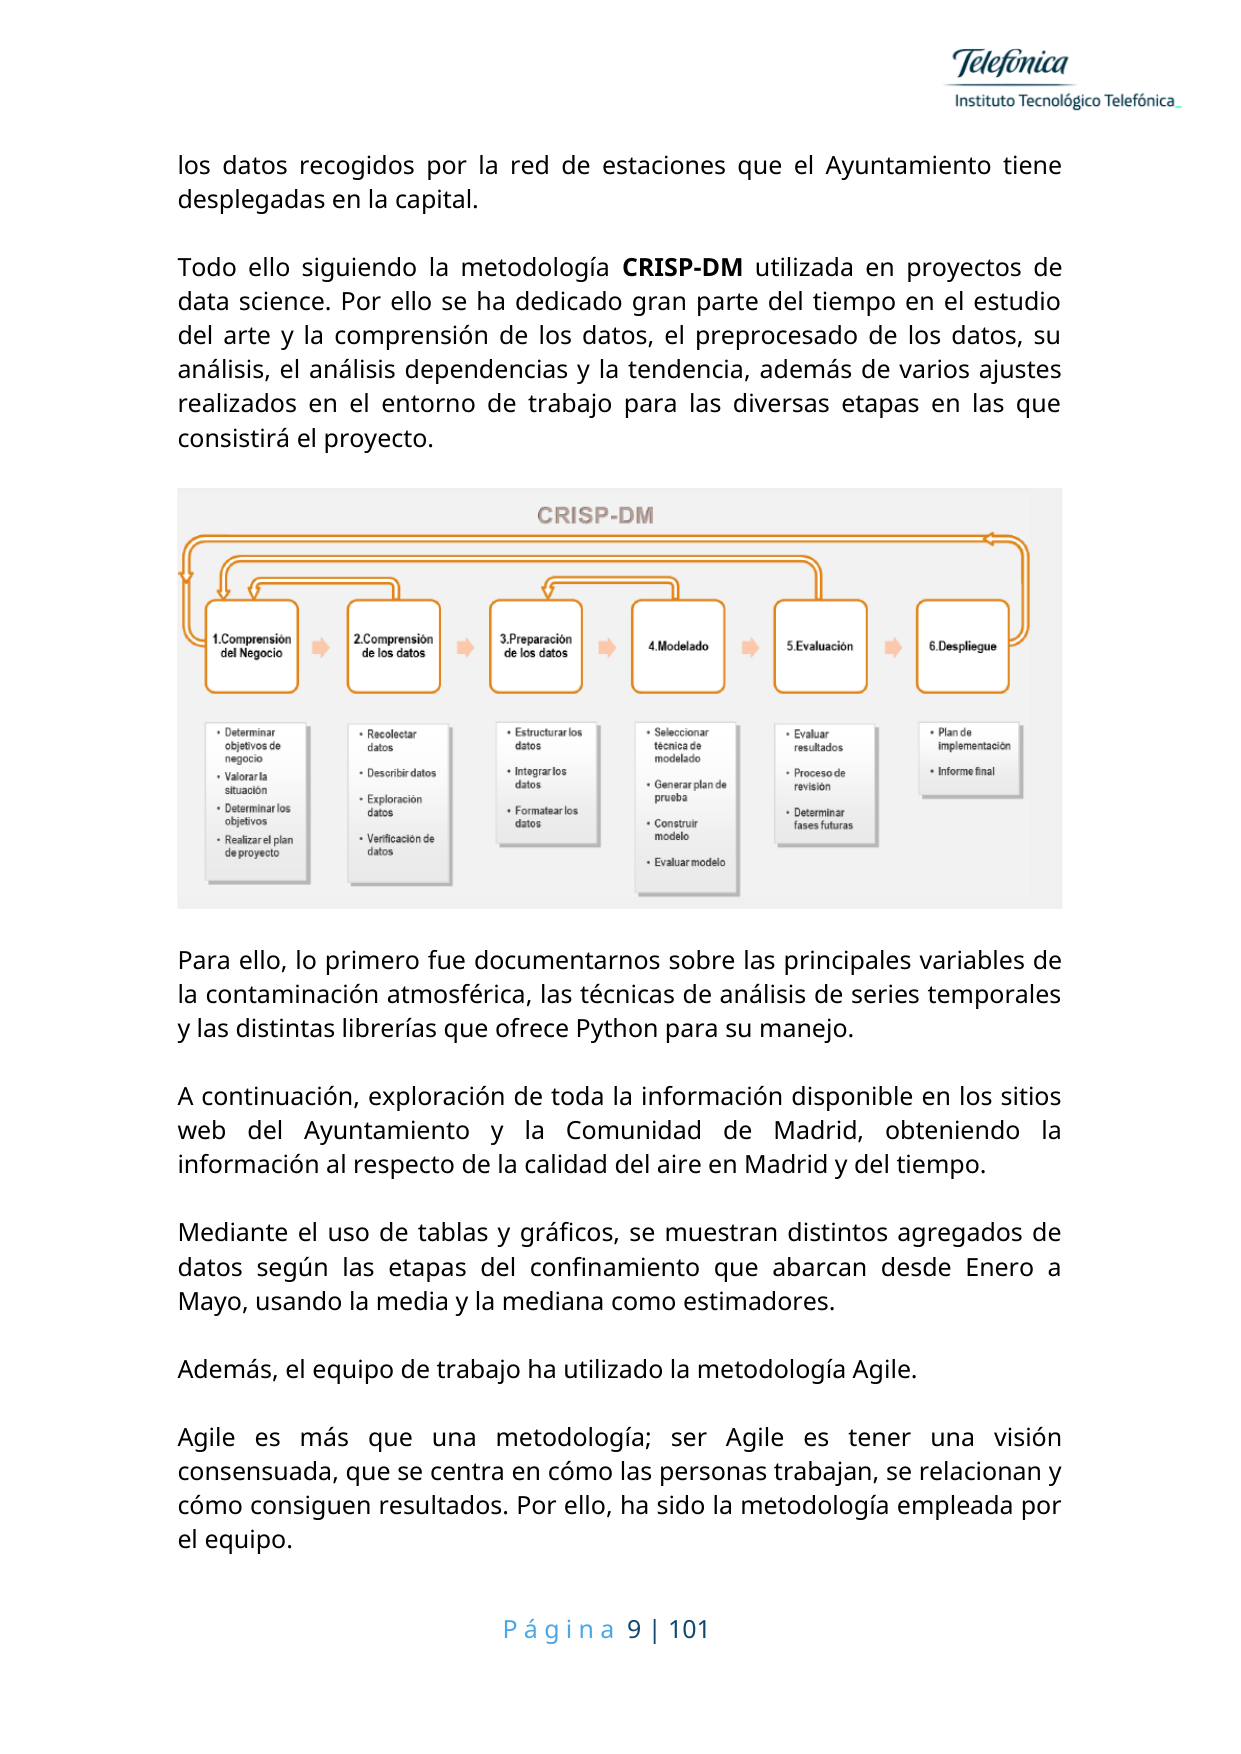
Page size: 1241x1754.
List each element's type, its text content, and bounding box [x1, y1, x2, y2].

text Agile es más que una metodología; ser Agile es tener una visión consensuada, que se centra en cómo las personas trabajan, se relacionan y cómo consiguen resultados. Por ello, ha sido la metodología empleada por el equipo. [177, 1419, 1063, 1556]
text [177, 148, 1063, 216]
picture [177, 488, 1063, 909]
text Mediante el uso de tablas y gráficos, se muestran distintos agregados de datos según las etapas del confinamiento que abarcan desde Enero a Mayo, usando la media y la mediana como estimadores. [177, 1215, 1063, 1317]
text Todo ello siguiendo la metodología CRISP-DM utilizada en proyectos de data science. Por ello se ha dedicado gran parte del tiempo en el estudio del arte y la comprensión de los datos, el preprocesado de los datos, su análisis, el análisis dependencias y la tendencia, además de varios ajustes realizados en el entorno de trabajo para las diversas etapas en las que consistirá el proyecto. [177, 250, 1063, 454]
picture [892, 21, 1215, 128]
text A continuación, exploración de toda la información disponible en los sitios web del Ayuntamiento y la Comunidad de Madrid, obteniendo la información al respecto de la calidad del aire en Madrid y del tiempo. [177, 1079, 1063, 1181]
text Para ello, lo primero fue documentarnos sobre las principales variables de la contaminación atmosférica, las técnicas de análisis de series temporales y las distintas librerías que ofrece Python para su manejo. [177, 943, 1063, 1045]
text Además, el equipo de trabajo ha utilizado la metodología Agile. [177, 1351, 1063, 1385]
